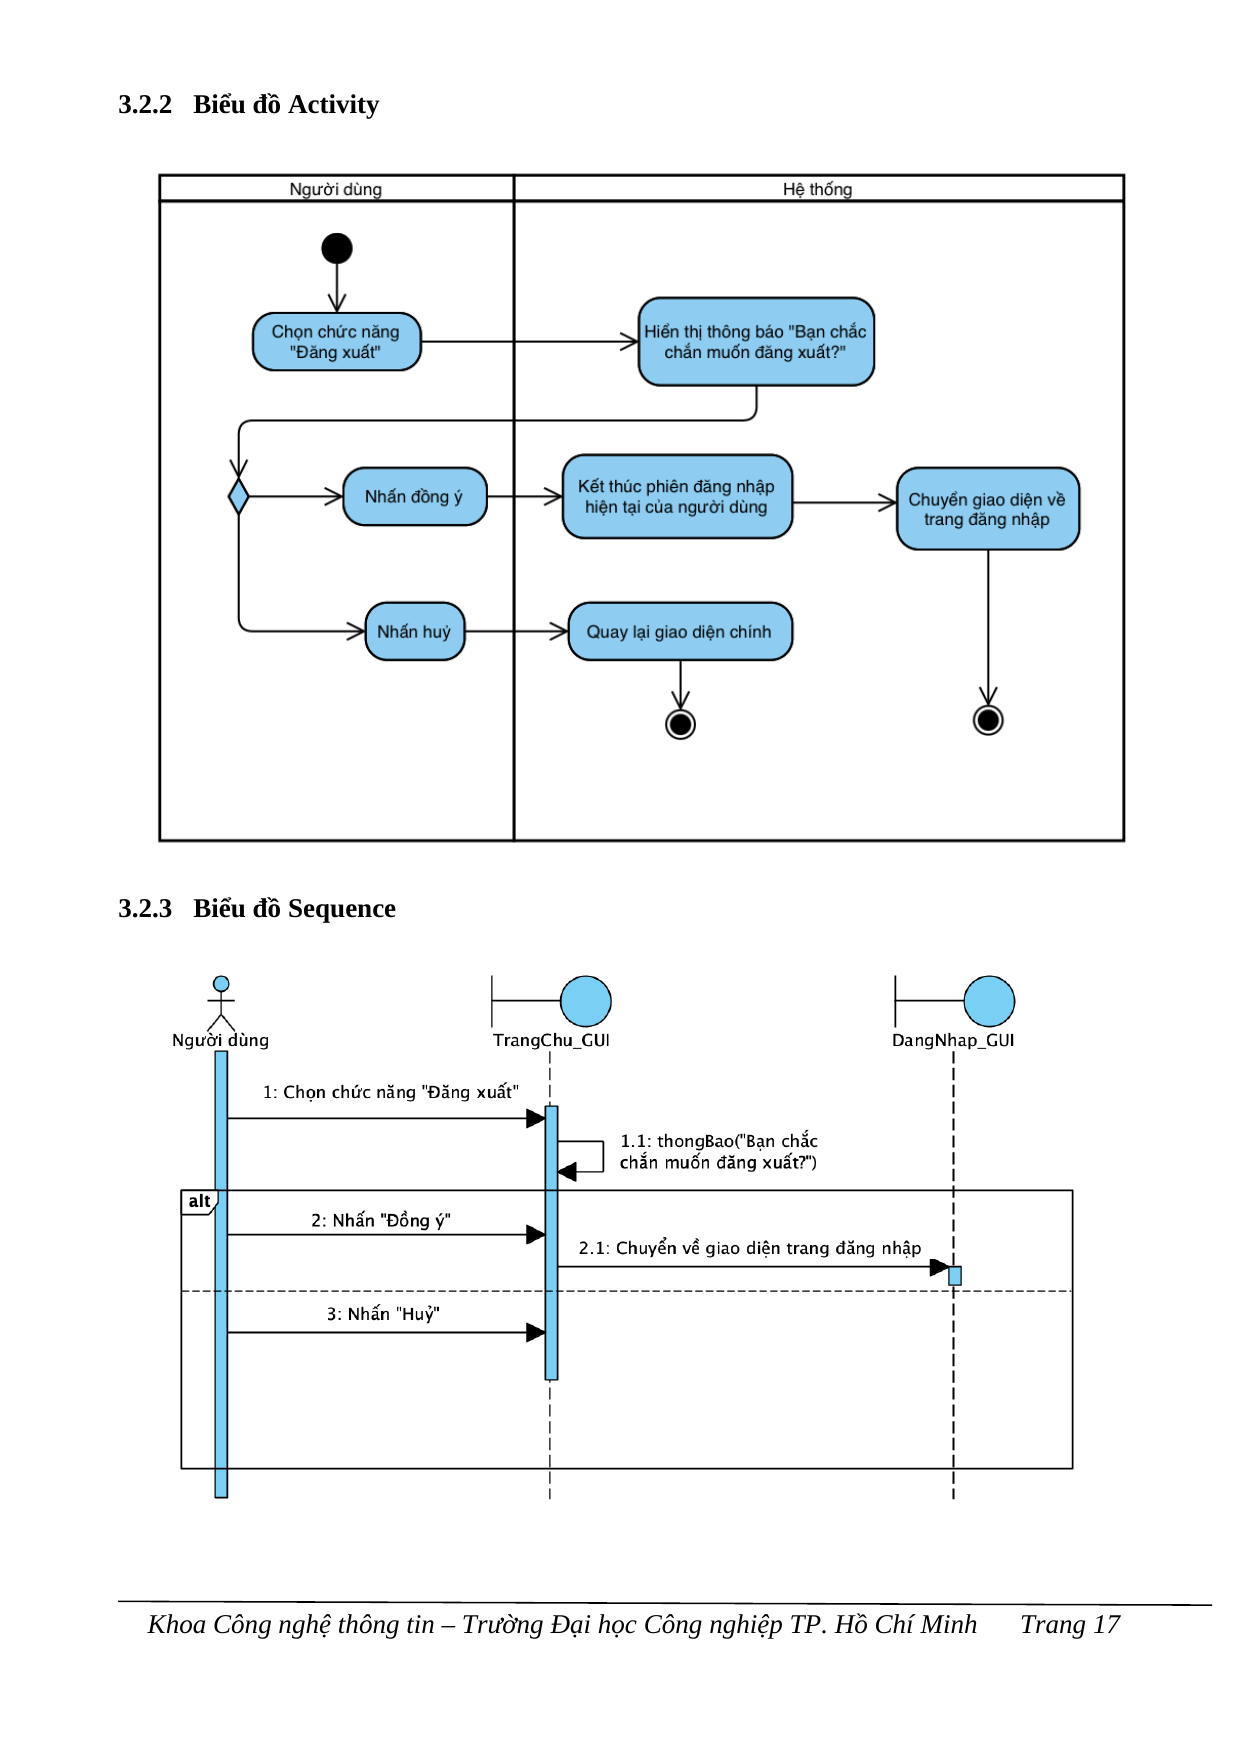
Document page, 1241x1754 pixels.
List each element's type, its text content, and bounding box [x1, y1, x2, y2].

picture [118, 147, 1153, 862]
picture [118, 951, 1153, 1532]
subtitle Biểu đồ Activity [118, 89, 1152, 120]
subtitle Biểu đồ Sequence [118, 892, 1152, 924]
